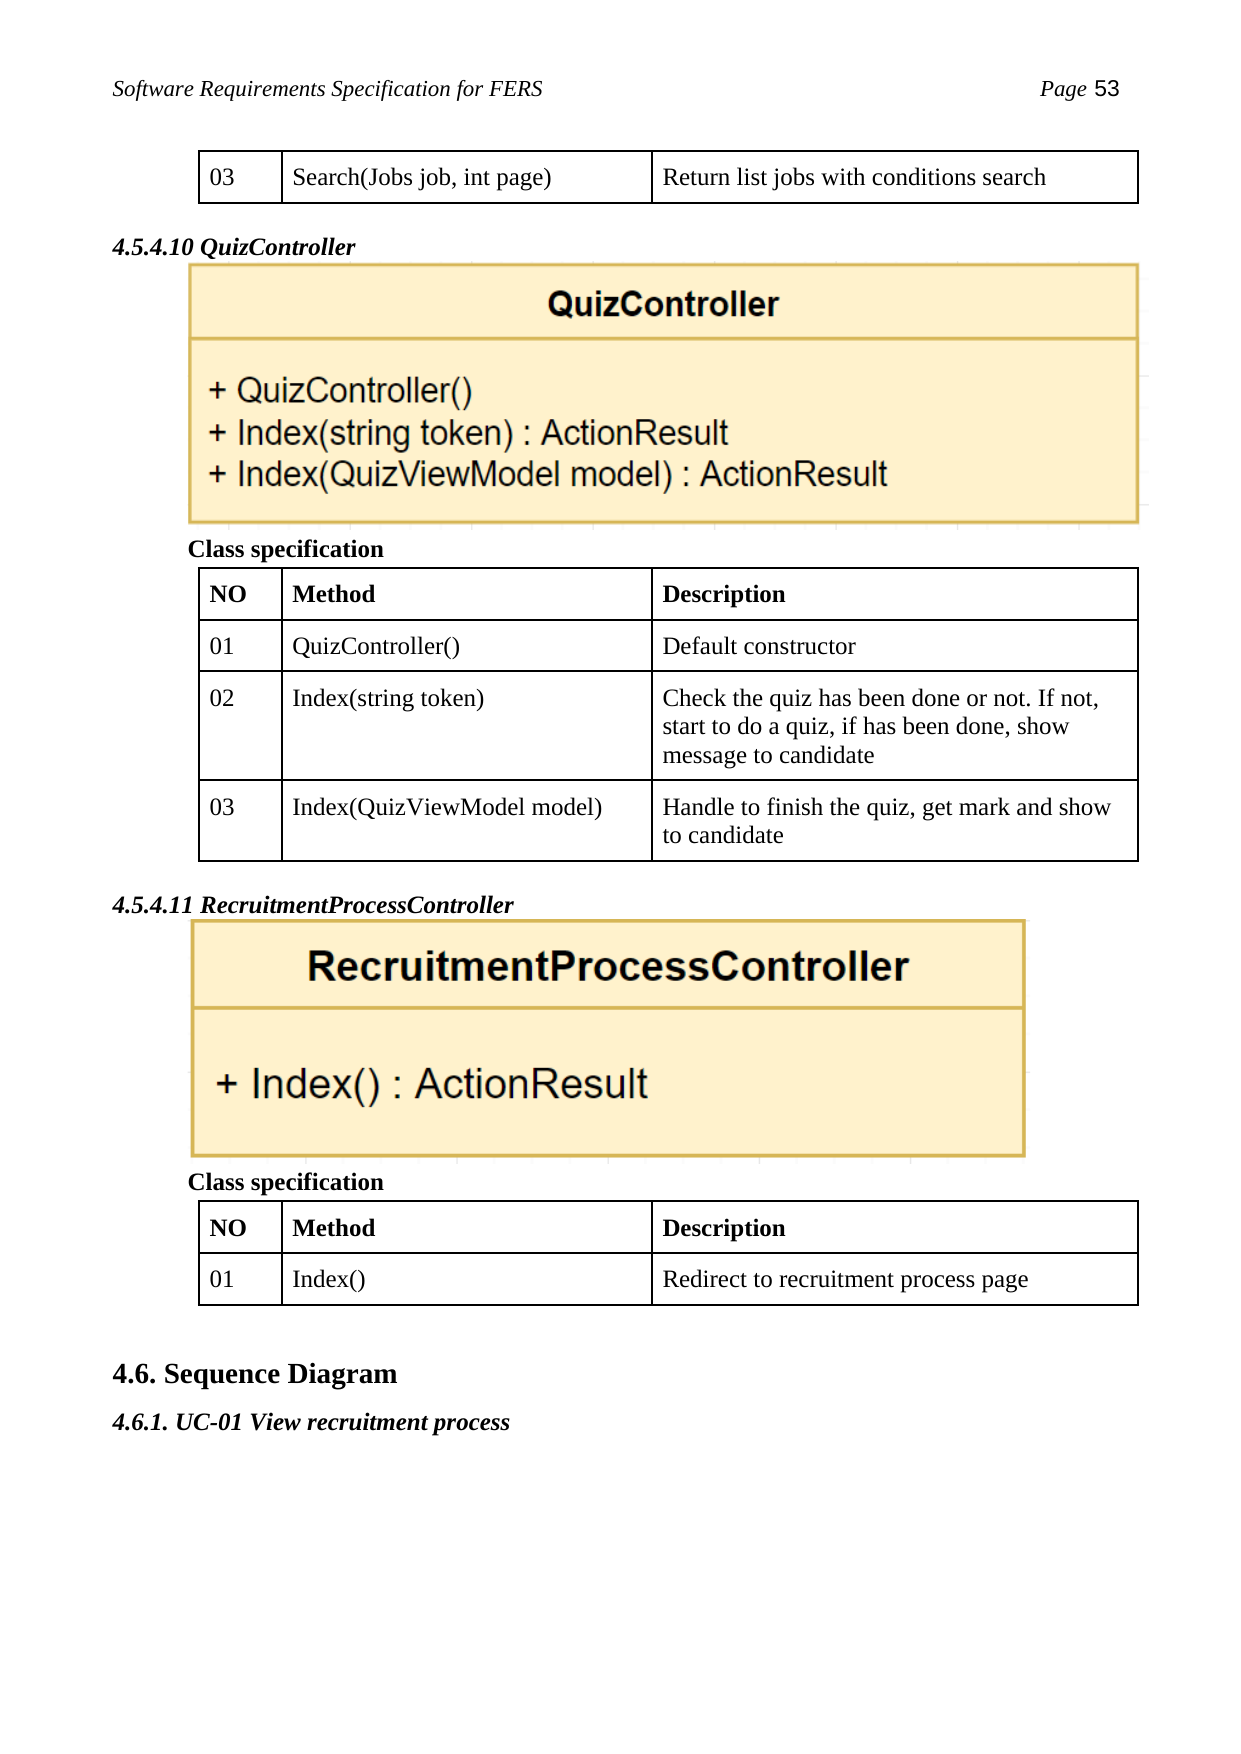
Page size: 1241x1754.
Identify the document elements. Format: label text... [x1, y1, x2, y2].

subtitle 4.6. Sequence Diagram [112, 1356, 1128, 1390]
table_cell Handle to finish the quiz, get mark and show to candidate [653, 781, 1137, 860]
table_cell Return list jobs with conditions search [653, 152, 1137, 202]
subtitle 4.5.4.10 QuizController [112, 232, 1128, 261]
table_cell 01 [200, 621, 281, 670]
table_header NO [200, 1202, 281, 1252]
table_header Method [283, 1202, 651, 1252]
table_header Method [283, 569, 651, 618]
table_cell Redirect to recruitment process page [653, 1254, 1137, 1303]
table_cell 02 [200, 672, 281, 779]
picture [187, 919, 1031, 1164]
table_cell Default constructor [653, 621, 1137, 670]
table_cell 01 [200, 1254, 281, 1303]
picture [187, 261, 1149, 530]
table_cell QuizController() [283, 621, 651, 670]
table_header NO [200, 569, 281, 618]
table_header Description [653, 1202, 1137, 1252]
table_cell Index(QuizViewModel model) [283, 781, 651, 860]
table_header Description [653, 569, 1137, 618]
table_cell 03 [200, 152, 281, 202]
table_cell Check the quiz has been done or not. If not, start to do a quiz, if has been done, show message to candidate [653, 672, 1137, 779]
table_cell Index(string token) [283, 672, 651, 779]
text 4.6.1. UC-01 View recruitment process [112, 1407, 1128, 1436]
table_cell 03 [200, 781, 281, 860]
table_cell Index() [283, 1254, 651, 1303]
text Class specification [187, 534, 1128, 563]
table_cell Search(Jobs job, int page) [283, 152, 651, 202]
text Class specification [112, 1167, 1128, 1196]
subtitle 4.5.4.11 RecruitmentProcessController [112, 891, 1128, 919]
